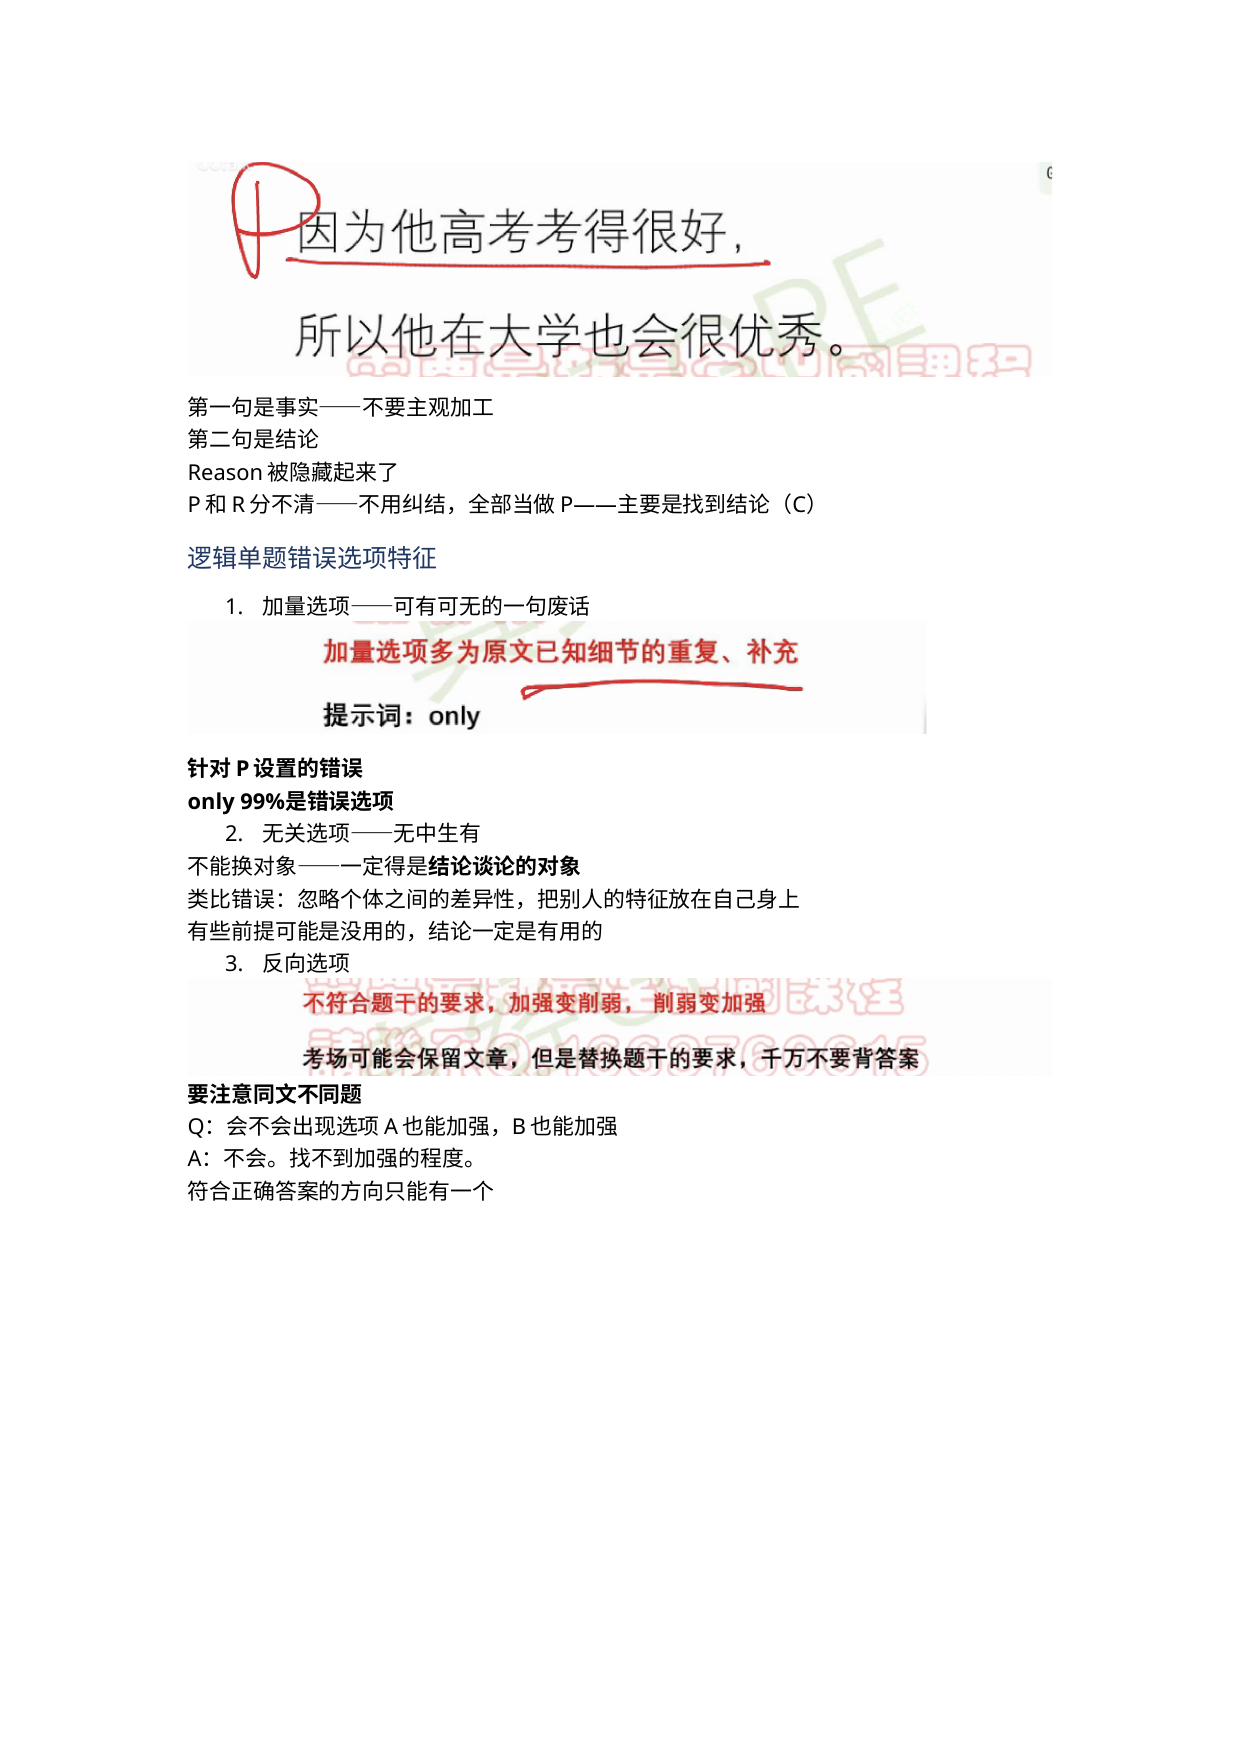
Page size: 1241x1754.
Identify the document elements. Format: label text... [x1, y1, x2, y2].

text P和R分不清——不用纠结，全部当做P——主要是找到结论（C） [187, 487, 1053, 519]
subtitle 逻辑单题错误选项特征 [187, 524, 1053, 589]
text 符合正确答案的方向只能有一个 [187, 1174, 1053, 1206]
picture [187, 162, 1053, 377]
text 要注意同文不同题 [187, 1076, 1053, 1109]
text only 99%是错误选项 [187, 784, 1053, 816]
list 加量选项——可有可无的一句废话 [225, 589, 1053, 621]
text 针对P设置的错误 [187, 751, 1053, 784]
text Reason被隐藏起来了 [187, 454, 1053, 487]
list 反向选项 [225, 946, 1053, 978]
picture [187, 978, 1053, 1076]
text 类比错误：忽略个体之间的差异性，把别人的特征放在自己身上 [187, 881, 1053, 914]
picture [187, 621, 927, 734]
text A：不会。找不到加强的程度。 [187, 1141, 1053, 1174]
text 第二句是结论 [187, 422, 1053, 454]
text Q：会不会出现选项A也能加强，B也能加强 [187, 1109, 1053, 1141]
text 不能换对象——一定得是结论谈论的对象 [187, 849, 1053, 881]
text 有些前提可能是没用的，结论一定是有用的 [187, 914, 1053, 946]
text 第一句是事实——不要主观加工 [187, 389, 1053, 422]
list 无关选项——无中生有 [225, 816, 1053, 849]
